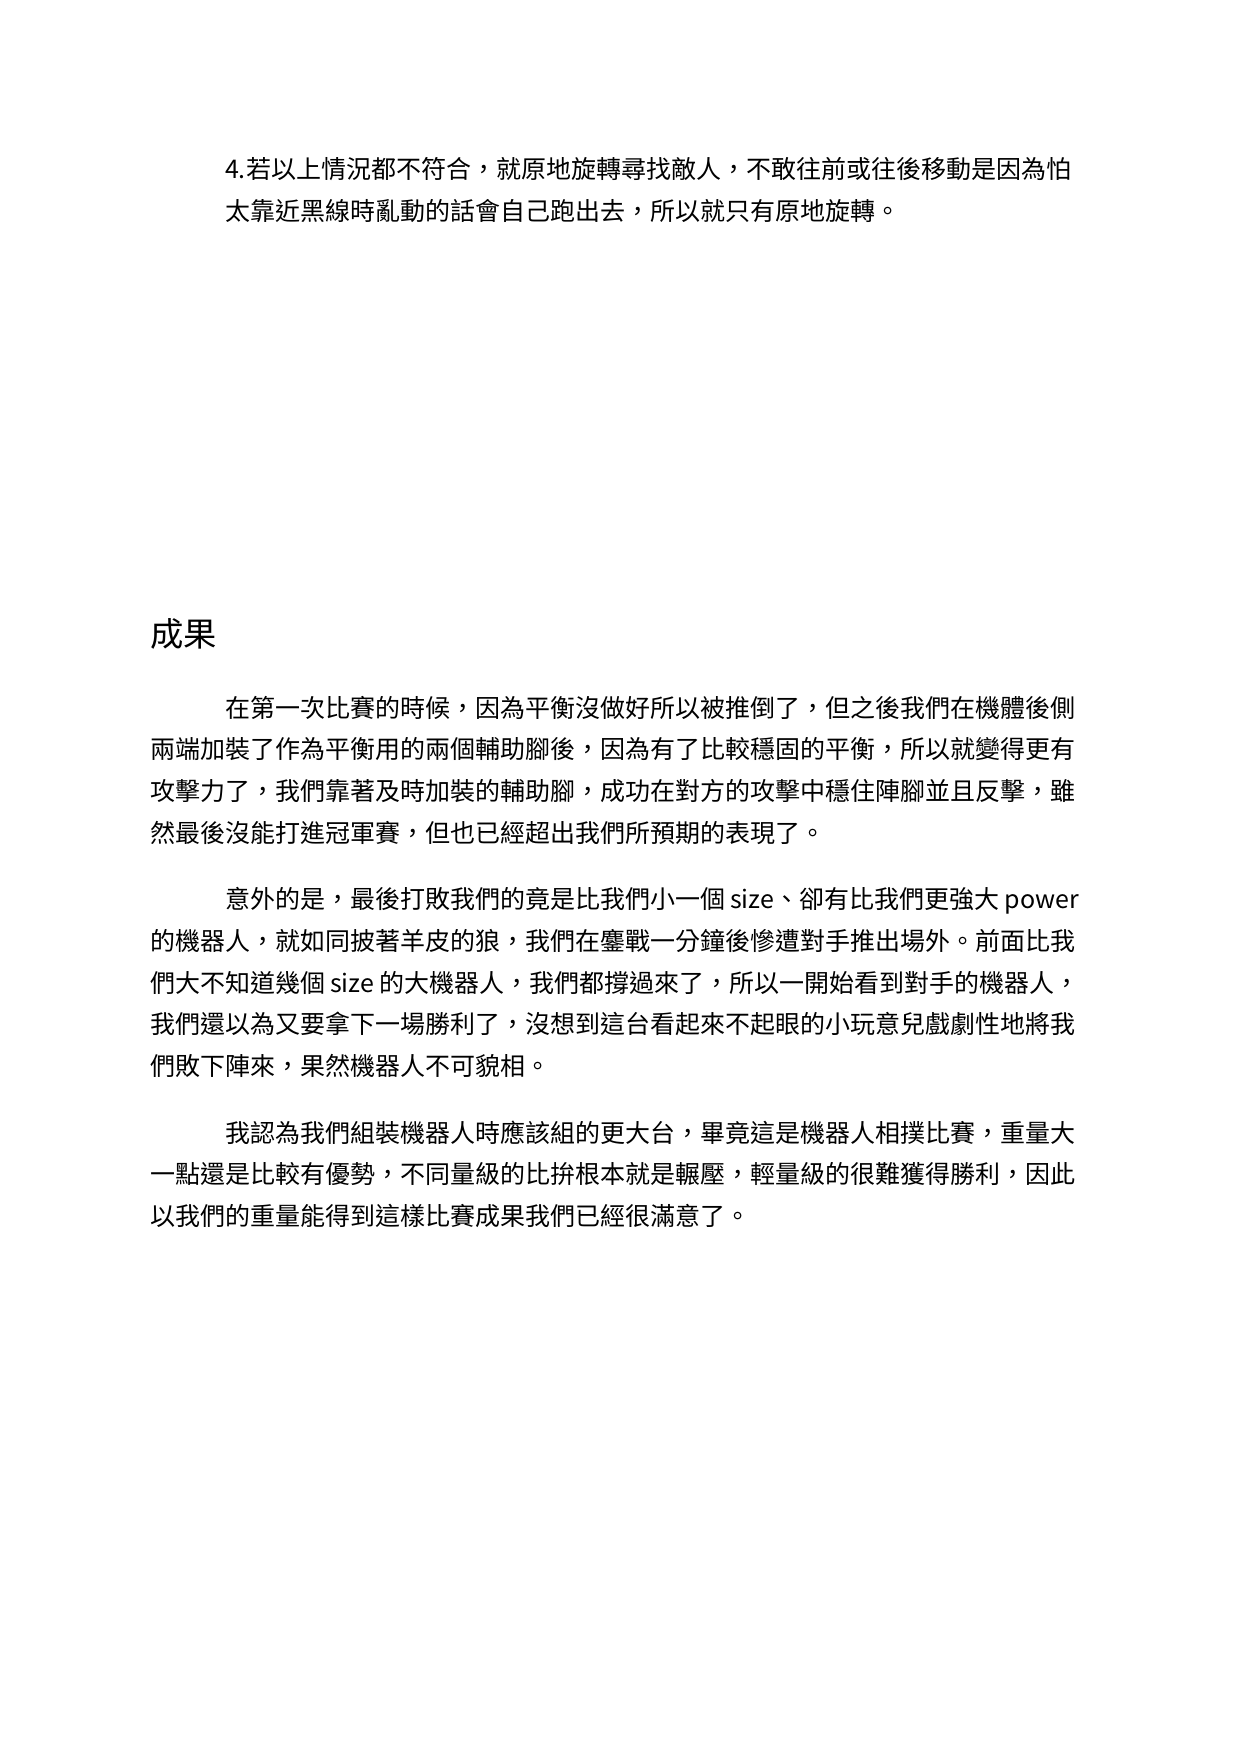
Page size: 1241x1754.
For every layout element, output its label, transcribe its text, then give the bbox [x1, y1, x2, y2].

text 成果 [150, 608, 1090, 656]
text 4.若以上情況都不符合，就原地旋轉尋找敵人，不敢往前或往後移動是因為怕太靠近黑線時亂動的話會自己跑出去，所以就只有原地旋轉。 [225, 150, 1090, 228]
text 意外的是，最後打敗我們的竟是比我們小一個size、卻有比我們更強大power的機器人，就如同披著羊皮的狼，我們在鏖戰一分鐘後慘遭對手推出場外。前面比我們大不知道幾個size的大機器人，我們都撐過來了，所以一開始看到對手的機器人，我們還以為又要拿下一場勝利了，沒想到這台看起來不起眼的小玩意兒戲劇性地將我們敗下陣來，果然機器人不可貌相。 [150, 880, 1090, 1083]
text 在第一次比賽的時候，因為平衡沒做好所以被推倒了，但之後我們在機體後側兩端加裝了作為平衡用的兩個輔助腳後，因為有了比較穩固的平衡，所以就變得更有攻擊力了，我們靠著及時加裝的輔助腳，成功在對方的攻擊中穩住陣腳並且反擊，雖然最後沒能打進冠軍賽，但也已經超出我們所預期的表現了。 [150, 688, 1090, 849]
text 我認為我們組裝機器人時應該組的更大台，畢竟這是機器人相撲比賽，重量大一點還是比較有優勢，不同量級的比拚根本就是輾壓，輕量級的很難獲得勝利，因此以我們的重量能得到這樣比賽成果我們已經很滿意了。 [150, 1113, 1090, 1233]
